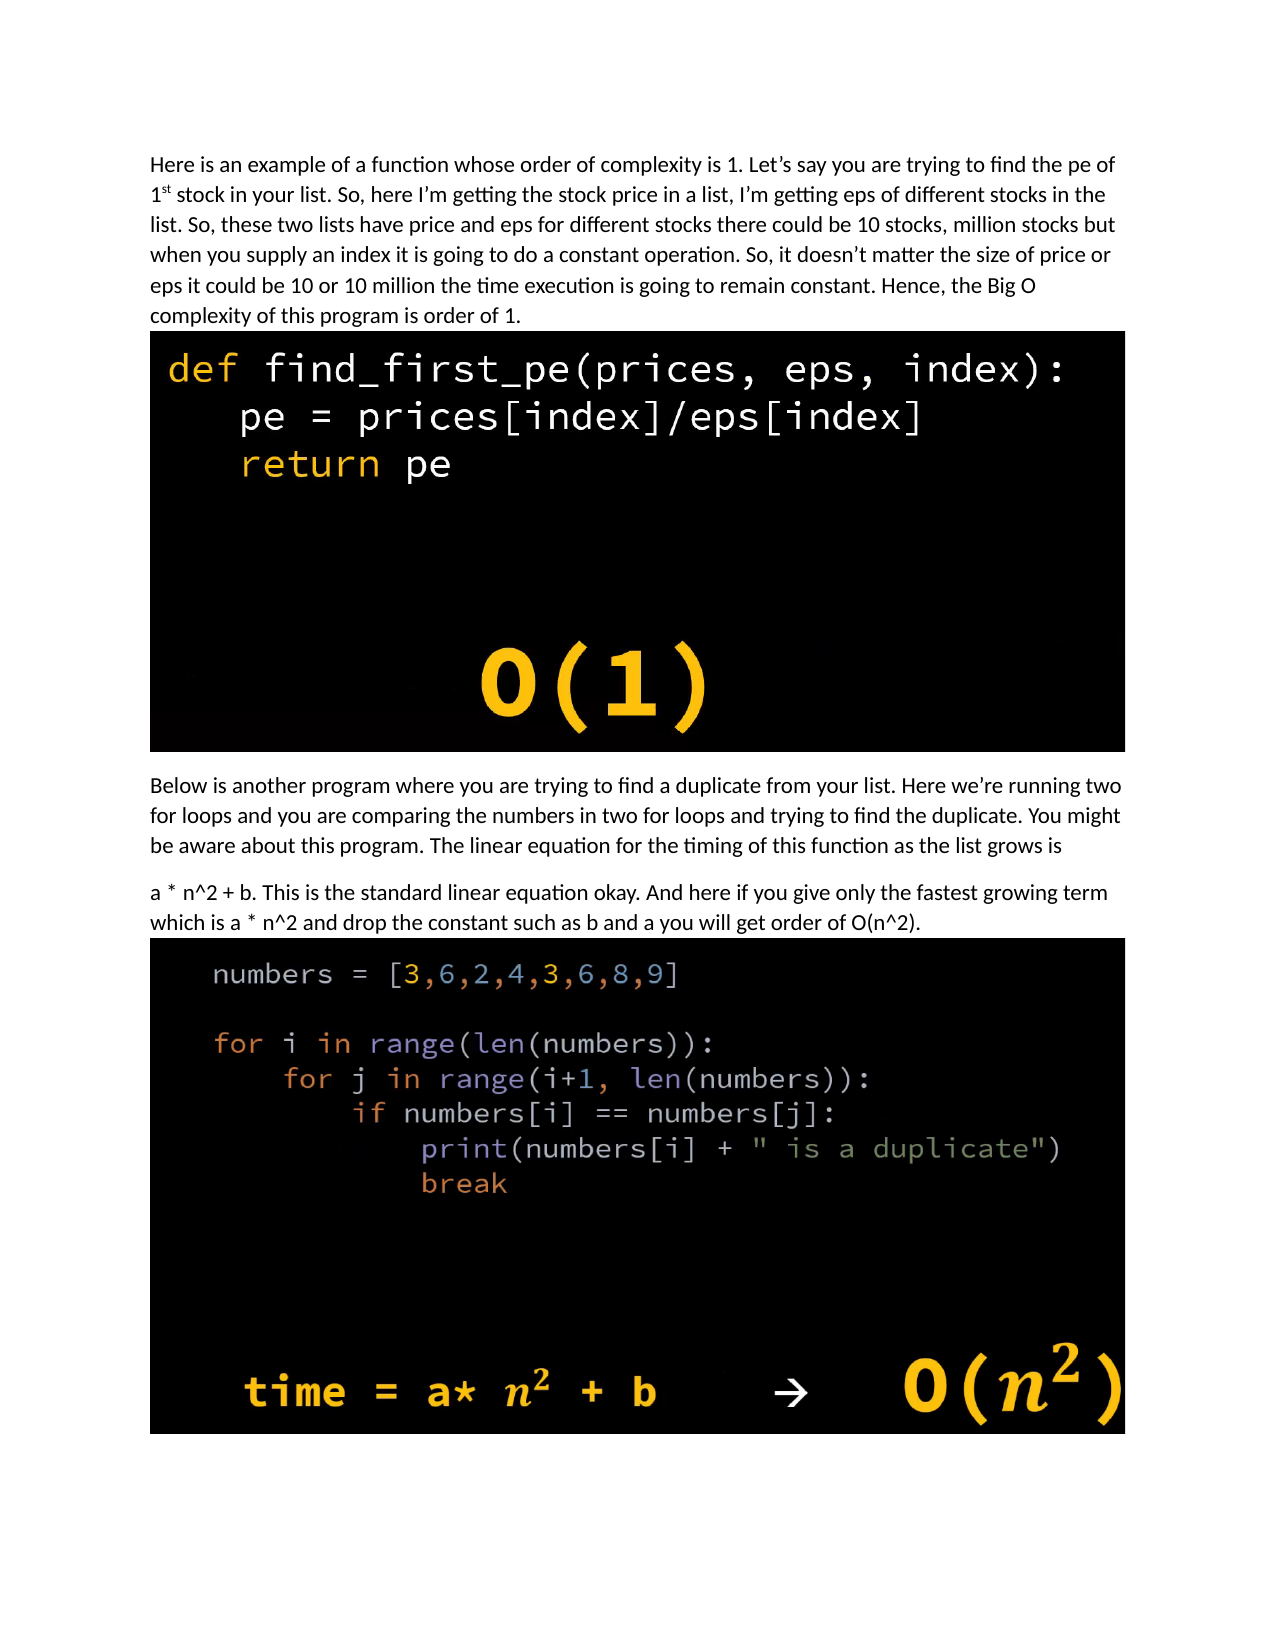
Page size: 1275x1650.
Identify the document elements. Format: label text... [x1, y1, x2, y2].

picture [150, 938, 1125, 1434]
picture [150, 331, 1125, 752]
text a * n^2 + b. This is the standard linear equation okay. And here if you give only the fastest growing term which is a * n^2 and drop the constant such as b and a you will get order of O(n^2). [150, 878, 1125, 938]
text Below is another program where you are trying to find a duplicate from your list. Here we’re running two for loops and you are comparing the numbers in two for loops and trying to find the duplicate. You might be aware about this program. The linear equation for the timing of this function as the list grows is [150, 771, 1125, 859]
text Here is an example of a function whose order of complexity is 1. Let’s say you are trying to find the pe of 1st stock in your list. So, here I’m getting the stock price in a list, I’m getting eps of different stocks in the list. So, these two lists have price and eps for different stocks there could be 10 stocks, million stocks but when you supply an index it is going to do a constant operation. So, it doesn’t matter the size of price or eps it could be 10 or 10 million the time execution is going to remain constant. Hence, the Big O complexity of this program is order of 1. [150, 150, 1125, 331]
